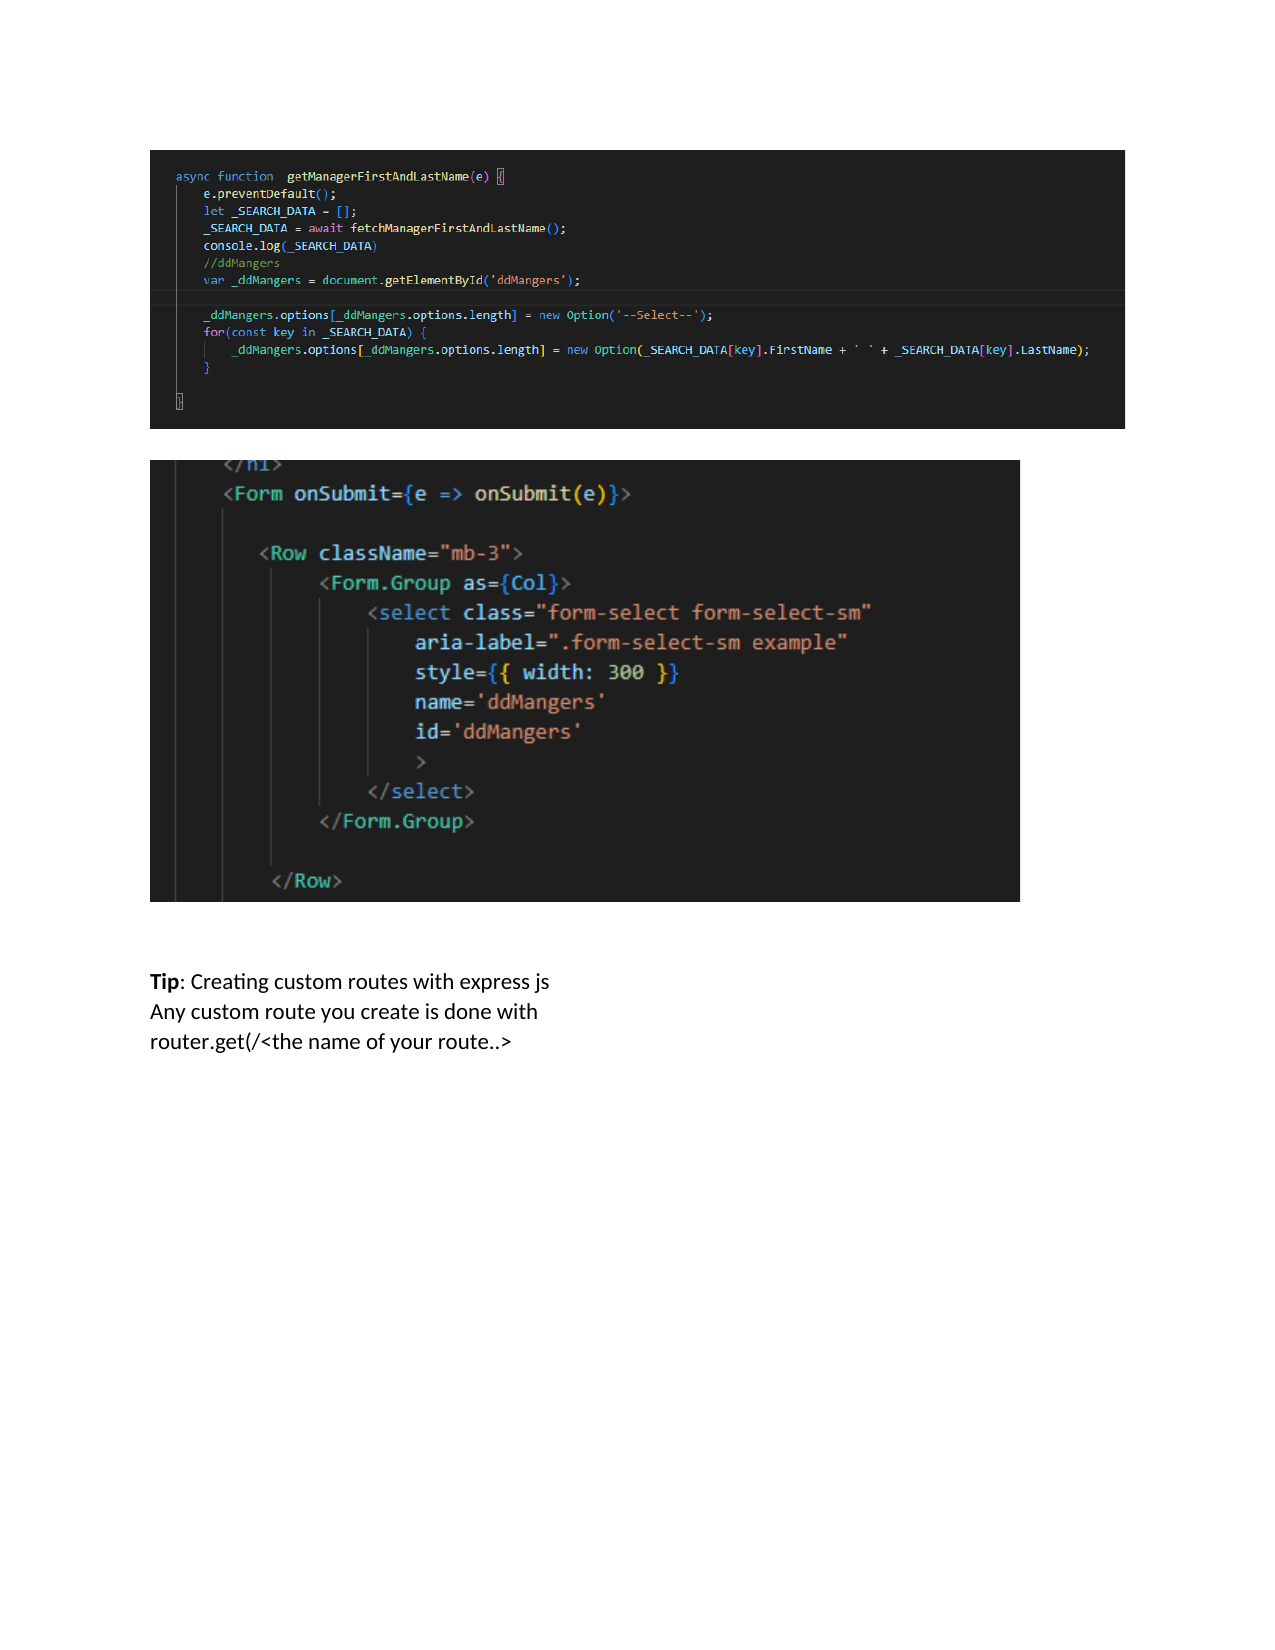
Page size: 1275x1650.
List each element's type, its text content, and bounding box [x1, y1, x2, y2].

picture [150, 150, 1125, 429]
picture [150, 460, 1021, 902]
text Tip: Creating custom routes with express js Any custom route you create is done with router.get(/<the name of your route..> [150, 967, 1125, 1055]
